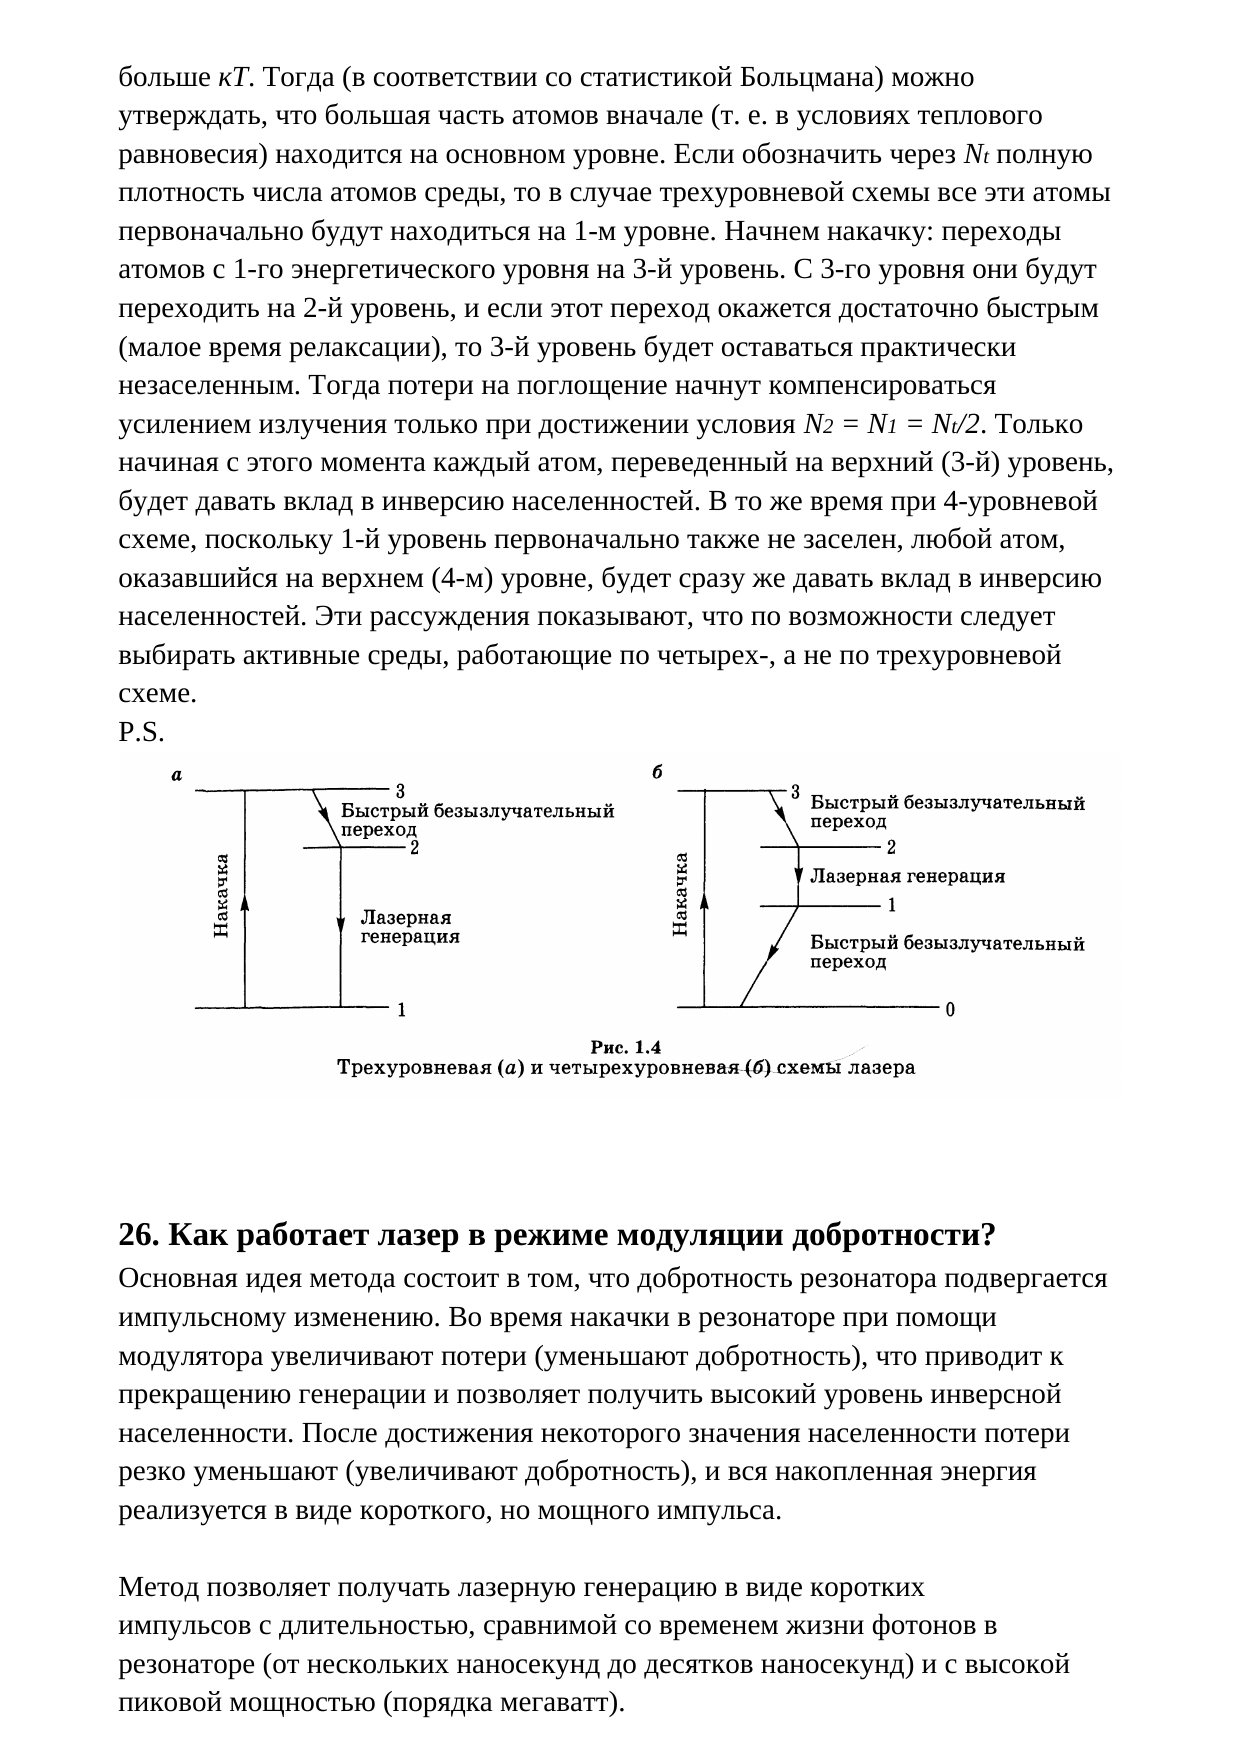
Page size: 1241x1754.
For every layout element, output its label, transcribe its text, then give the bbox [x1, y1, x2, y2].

subtitle 26. Как работает лазер в режиме модуляции добротности? [118, 1214, 1122, 1252]
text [118, 59, 1122, 709]
picture [118, 752, 1123, 1099]
text импульсов с длительностью, сравнимой со временем жизни фотонов в резонаторе (от нескольких наносекунд до десятков наносекунд) и с высокой пиковой мощностью (порядка мегаватт). [118, 1607, 1122, 1718]
text Метод позволяет получать лазерную генерацию в виде коротких [118, 1569, 1122, 1602]
text Основная идея метода состоит в том, что добротность резонатора подвергается импульсному изменению. Во время накачки в резонаторе при помощи модулятора увеличивают потери (уменьшают добротность), что приводит к прекращению генерации и позволяет получить высокий уровень инверсной населенности. После достижения некоторого значения населенности потери резко уменьшают (увеличивают добротность), и вся накопленная энергия реализуется в виде короткого, но мощного импульса. [118, 1261, 1122, 1525]
text P.S. [118, 714, 1122, 748]
